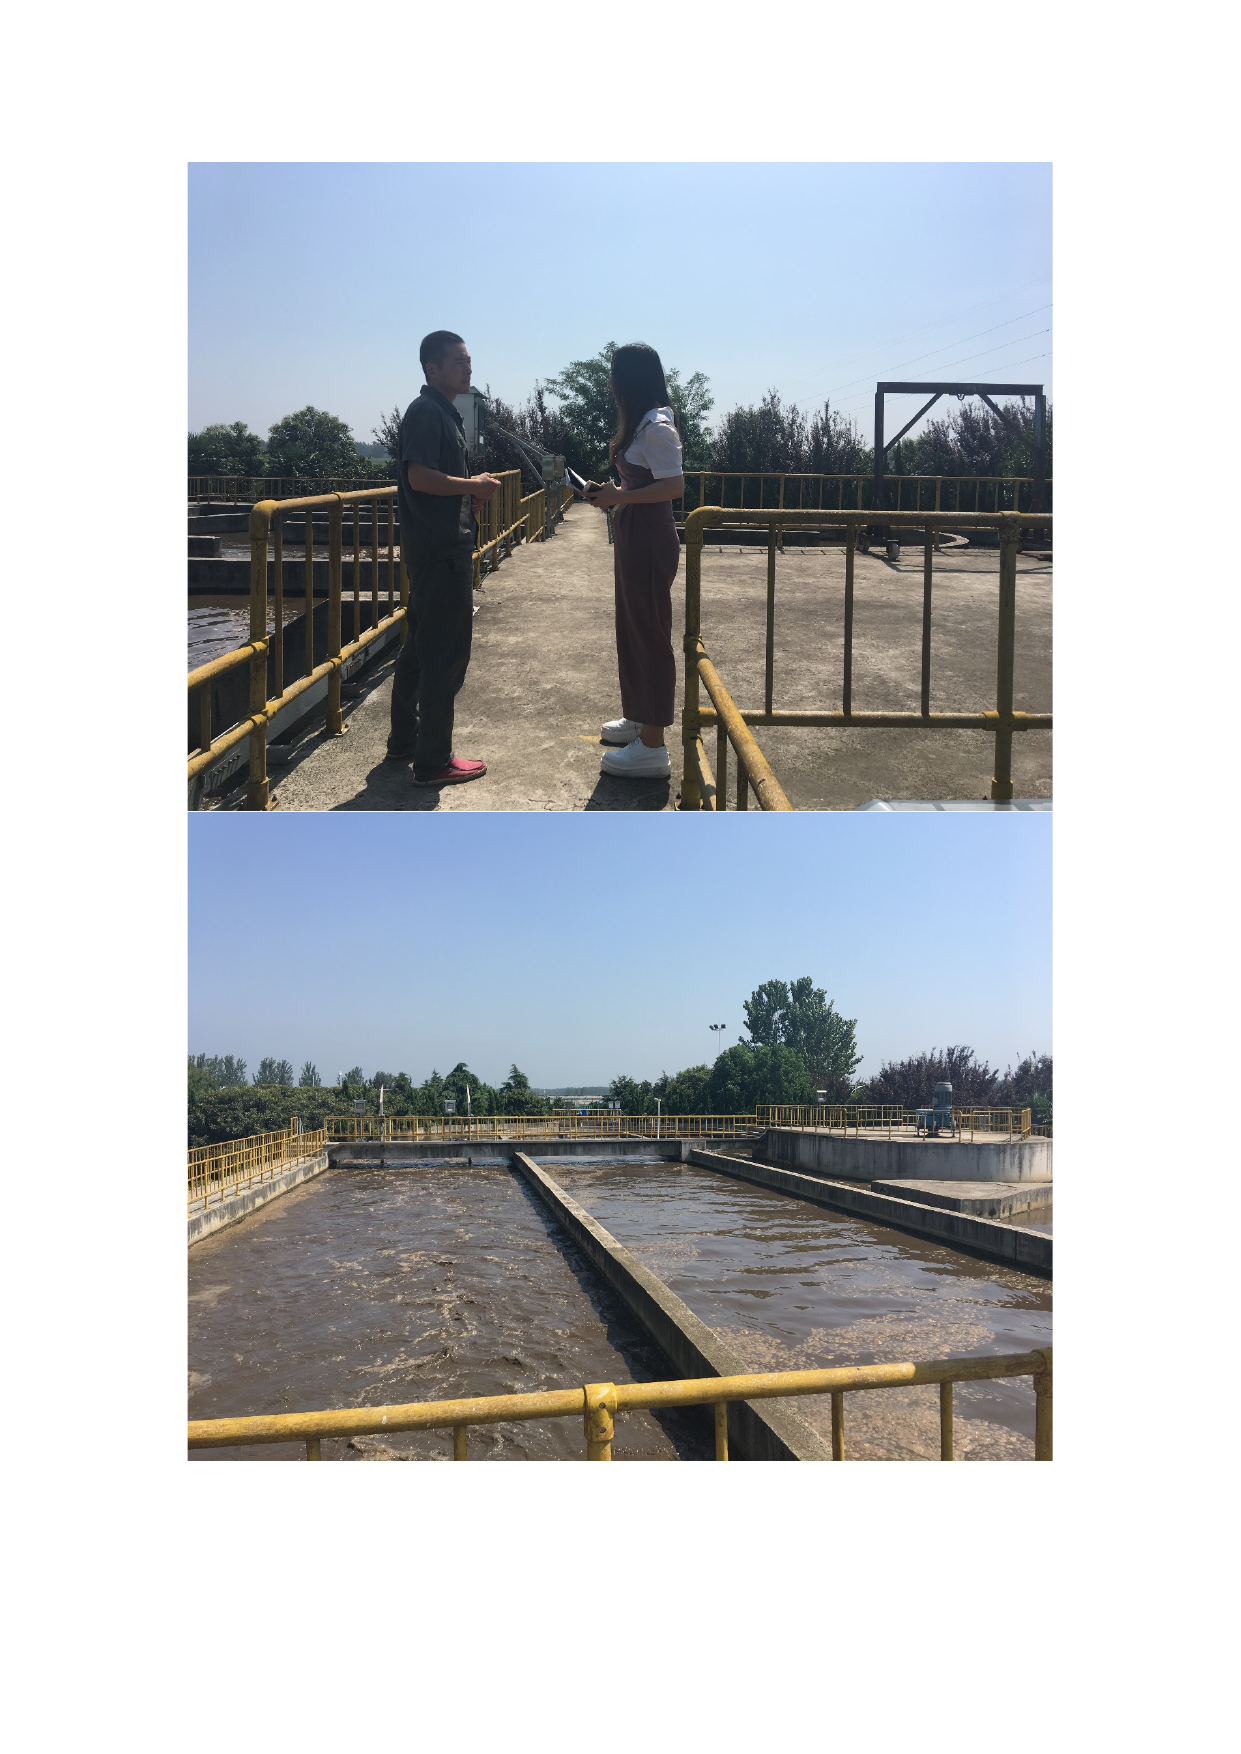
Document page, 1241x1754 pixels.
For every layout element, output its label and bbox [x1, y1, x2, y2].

picture [187, 812, 1053, 1461]
picture [187, 162, 1053, 811]
